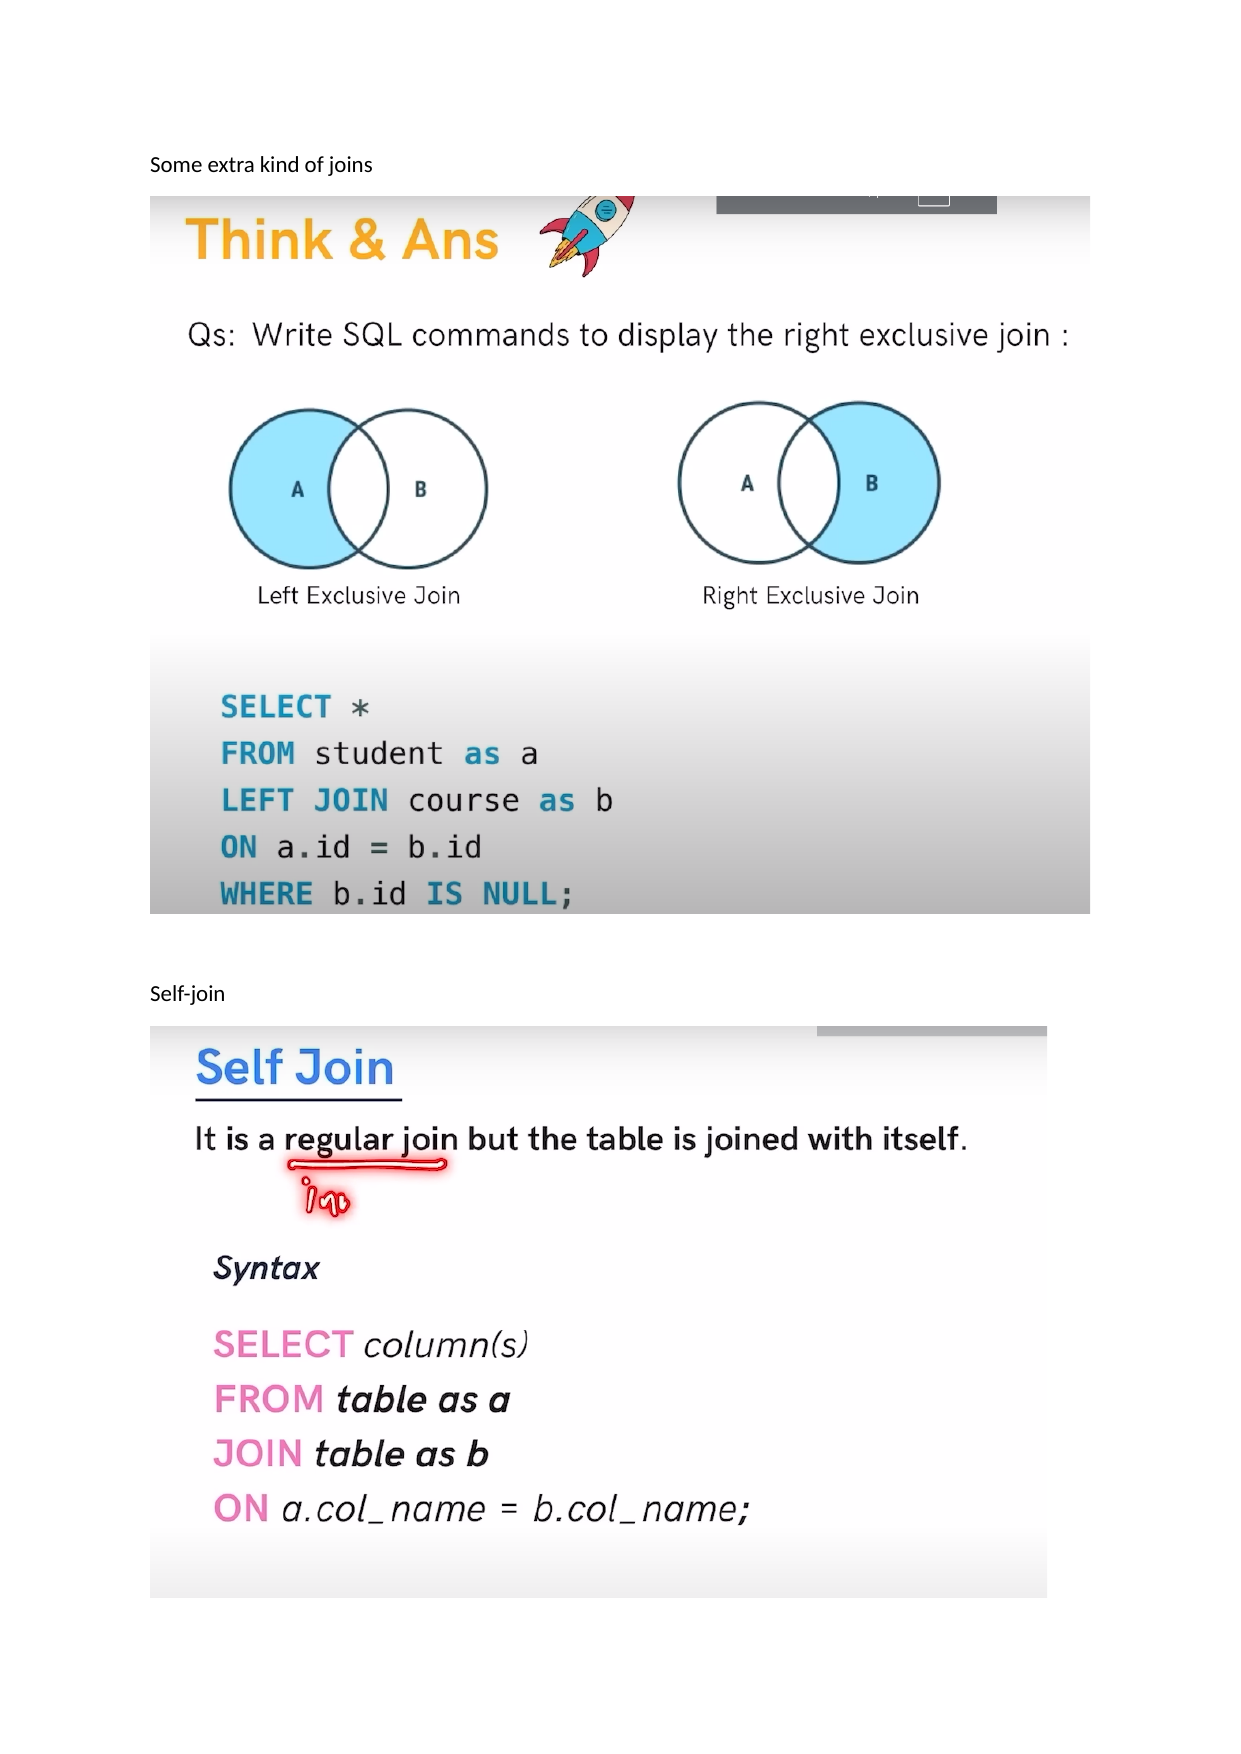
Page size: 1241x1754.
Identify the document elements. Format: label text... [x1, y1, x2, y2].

text Self-join [150, 979, 1090, 1008]
text Some extra kind of joins [150, 150, 1090, 178]
picture [150, 196, 1091, 914]
picture [150, 1026, 1048, 1598]
